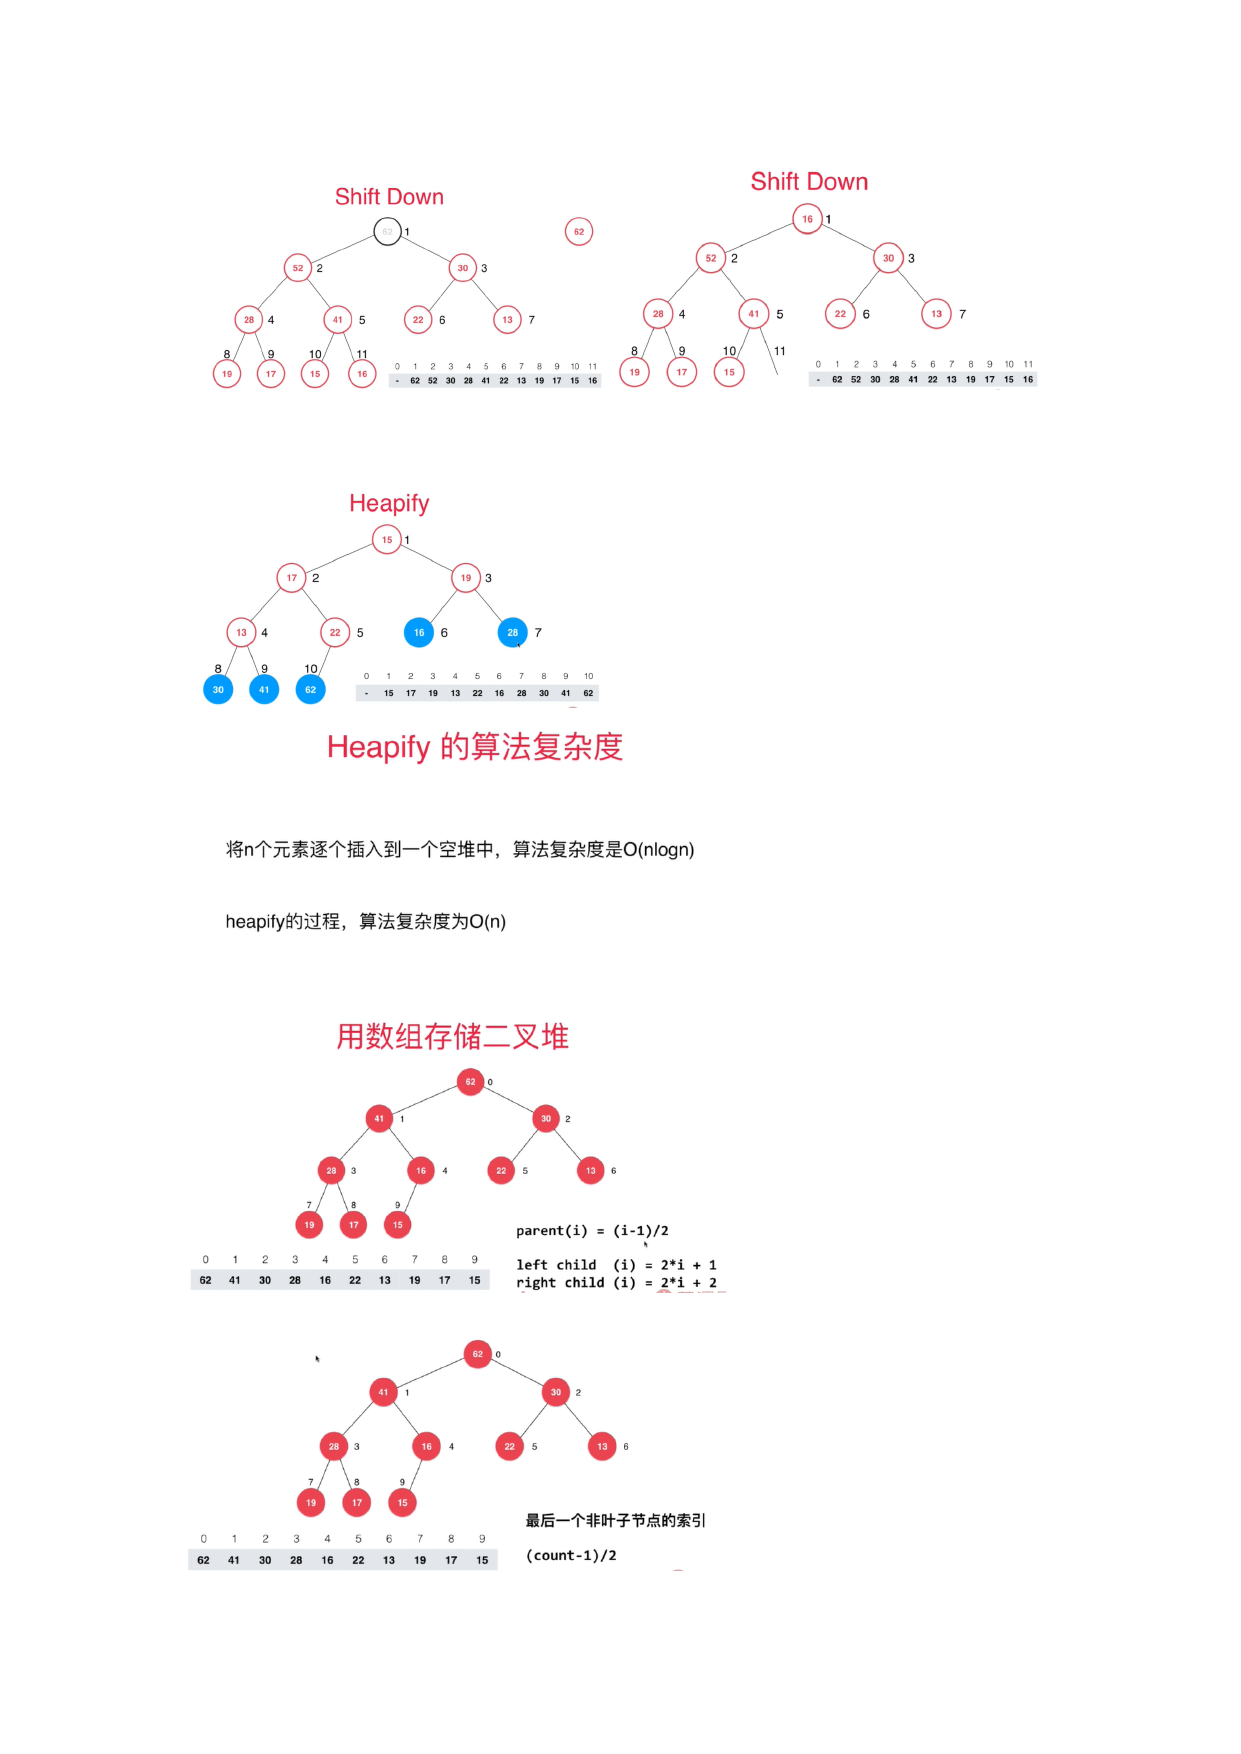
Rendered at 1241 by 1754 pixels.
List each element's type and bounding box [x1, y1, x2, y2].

picture [187, 1007, 727, 1293]
picture [187, 1332, 733, 1571]
picture [187, 162, 1040, 390]
picture [187, 714, 709, 944]
picture [187, 487, 603, 708]
